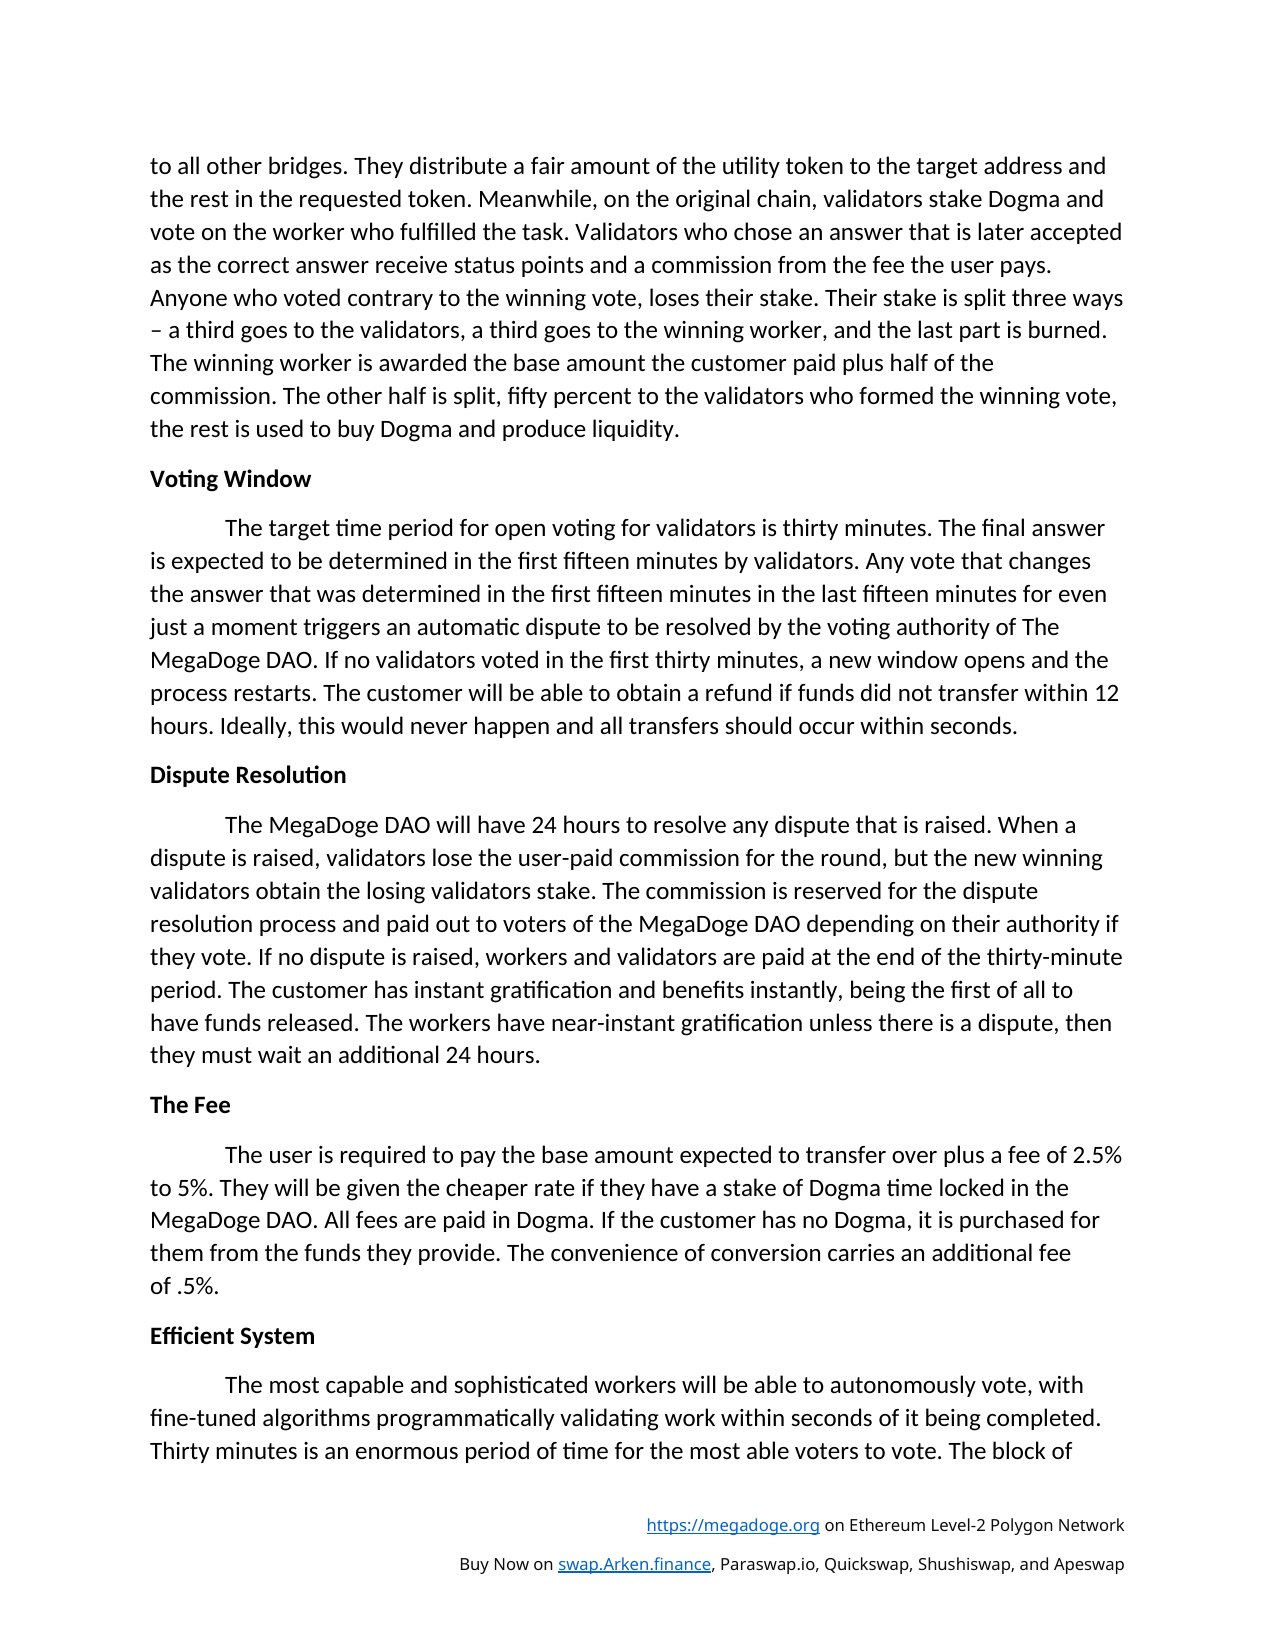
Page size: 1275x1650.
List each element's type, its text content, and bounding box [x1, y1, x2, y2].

text The user is required to pay the base amount expected to transfer over plus a fee of 2.5% to 5%. They will be given the cheaper rate if they have a stake of Dogma time locked in the MegaDoge DAO. All fees are paid in Dogma. If the customer has no Dogma, it is purchased for them from the funds they provide. The convenience of conversion carries an additional fee of .5%. [150, 1139, 1125, 1301]
text Voting Window [150, 463, 1125, 493]
text The target time period for open voting for validators is thirty minutes. The final answer is expected to be determined in the first fifteen minutes by validators. Any vote that changes the answer that was determined in the first fifteen minutes in the last fifteen minutes for even just a moment triggers an automatic dispute to be resolved by the voting authority of The MegaDoge DAO. If no validators voted in the first thirty minutes, a new window opens and the process restarts. The customer will be able to obtain a refund if funds did not transfer within 12 hours. Ideally, this would never happen and all transfers should occur within seconds. [150, 512, 1125, 741]
text The MegaDoge DAO will have 24 hours to resolve any dispute that is raised. When a dispute is raised, validators lose the user-paid commission for the round, but the new winning validators obtain the losing validators stake. The commission is reserved for the dispute resolution process and paid out to voters of the MegaDoge DAO depending on their authority if they vote. If no dispute is raised, workers and validators are paid at the end of the thirty-minute period. The customer has instant gratification and benefits instantly, being the first of all to have funds released. The workers have near-instant gratification unless there is a dispute, then they must wait an additional 24 hours. [150, 809, 1125, 1070]
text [150, 1369, 1125, 1466]
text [150, 150, 1125, 444]
text Dispute Resolution [150, 759, 1125, 790]
text The Fee [150, 1089, 1125, 1120]
text Efficient System [150, 1320, 1125, 1351]
